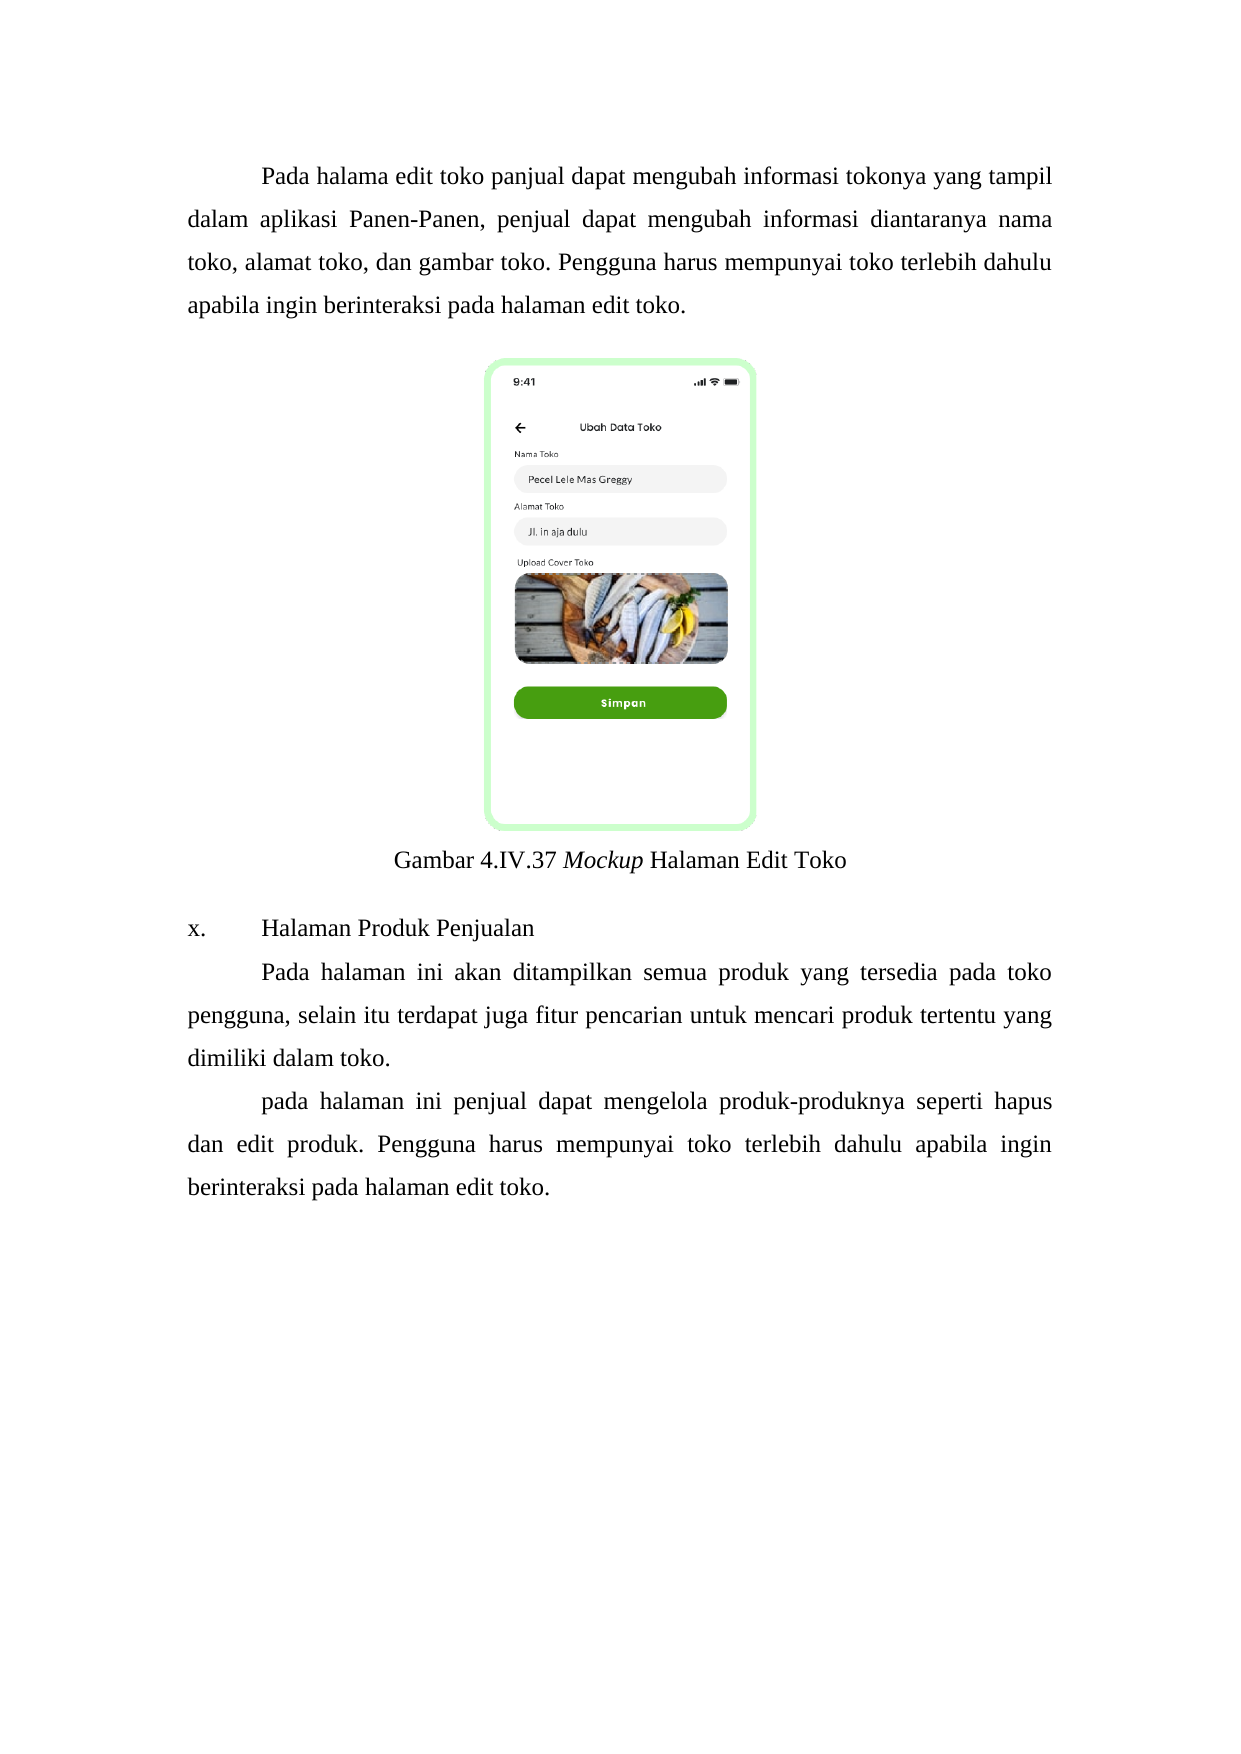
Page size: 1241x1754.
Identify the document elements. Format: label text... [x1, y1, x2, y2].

text pada halaman ini penjual dapat mengelola produk-produknya seperti hapus dan edit produk. Pengguna harus mempunyai toko terlebih dahulu apabila ingin berinteraksi pada halaman edit toko. [187, 1086, 1053, 1201]
picture [483, 358, 757, 831]
list Halaman Produk Penjualan [187, 913, 1053, 942]
text Pada halama edit toko panjual dapat mengubah informasi tokonya yang tampil dalam aplikasi Panen-Panen, penjual dapat mengubah informasi diantaranya nama toko, alamat toko, dan gambar toko. Pengguna harus mempunyai toko terlebih dahulu apabila ingin berinteraksi pada halaman edit toko. [187, 161, 1053, 319]
text Pada halaman ini akan ditampilkan semua produk yang tersedia pada toko pengguna, selain itu terdapat juga fitur pencarian untuk mencari produk tertentu yang dimiliki dalam toko. [187, 957, 1053, 1072]
